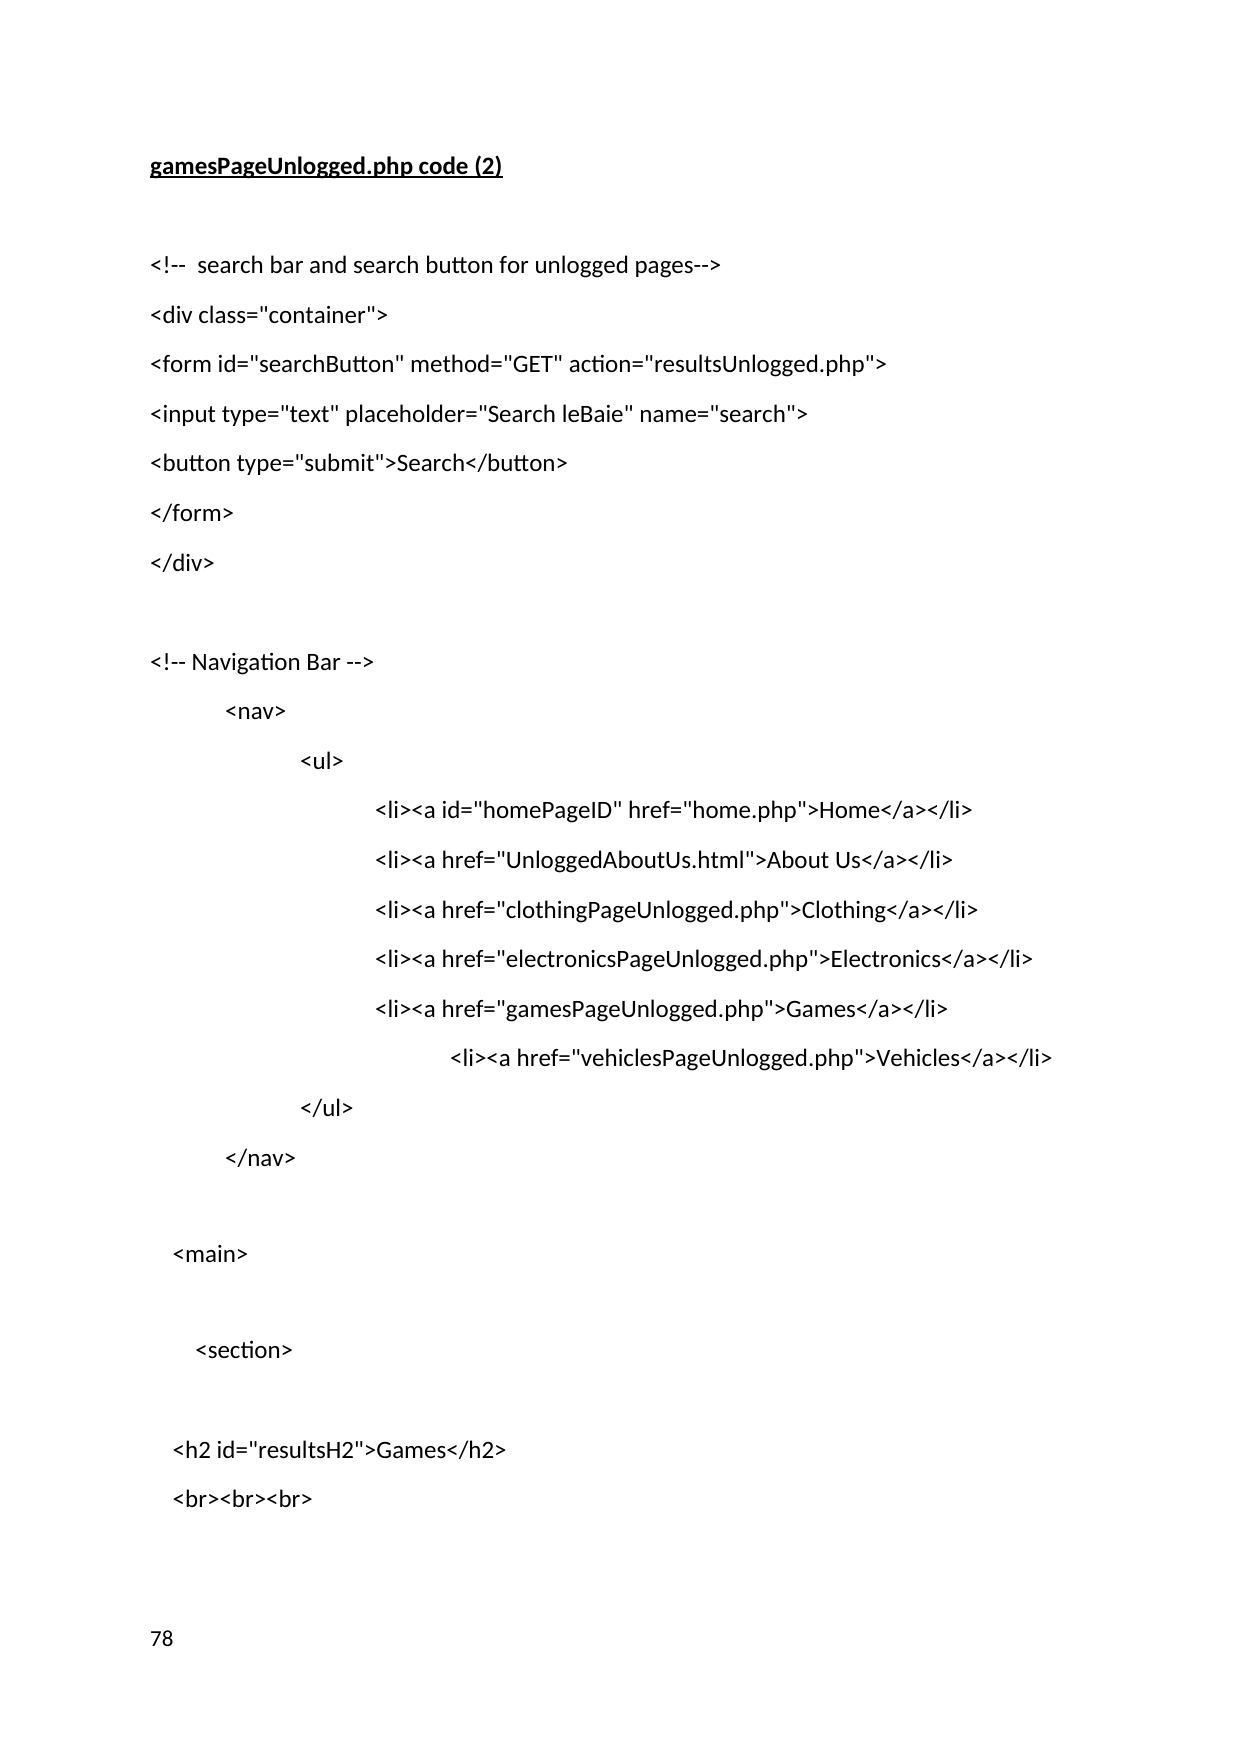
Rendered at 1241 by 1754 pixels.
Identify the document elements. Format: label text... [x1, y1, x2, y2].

text <br><br><br> [150, 1483, 1090, 1514]
text <!-- search bar and search button for unlogged pages--> [150, 249, 1090, 280]
text <li><a href="vehiclesPageUnlogged.php">Vehicles</a></li> [150, 1042, 1090, 1073]
text <form id="searchButton" method="GET" action="resultsUnlogged.php"> [150, 348, 1090, 379]
text <input type="text" placeholder="Search leBaie" name="search"> [150, 398, 1090, 428]
text <li><a id="homePageID" href="home.php">Home</a></li> [150, 794, 1090, 825]
text <li><a href="UnloggedAboutUs.html">About Us</a></li> [150, 844, 1090, 875]
text <h2 id="resultsH2">Games</h2> [150, 1434, 1090, 1464]
text gamesPageUnlogged.php code (2) [150, 150, 1090, 181]
text <li><a href="clothingPageUnlogged.php">Clothing</a></li> [150, 894, 1090, 924]
text <section> [150, 1334, 1090, 1365]
text <li><a href="gamesPageUnlogged.php">Games</a></li> [150, 993, 1090, 1023]
text <button type="submit">Search</button> [150, 447, 1090, 478]
text <main> [150, 1238, 1090, 1269]
text </div> [150, 547, 1090, 577]
text <!-- Navigation Bar --> [150, 646, 1090, 676]
text </nav> [150, 1142, 1090, 1172]
text <nav> [150, 695, 1090, 726]
text </ul> [150, 1092, 1090, 1123]
text <div class="container"> [150, 299, 1090, 329]
text </form> [150, 497, 1090, 528]
text <li><a href="electronicsPageUnlogged.php">Electronics</a></li> [150, 943, 1090, 974]
text <ul> [150, 745, 1090, 776]
